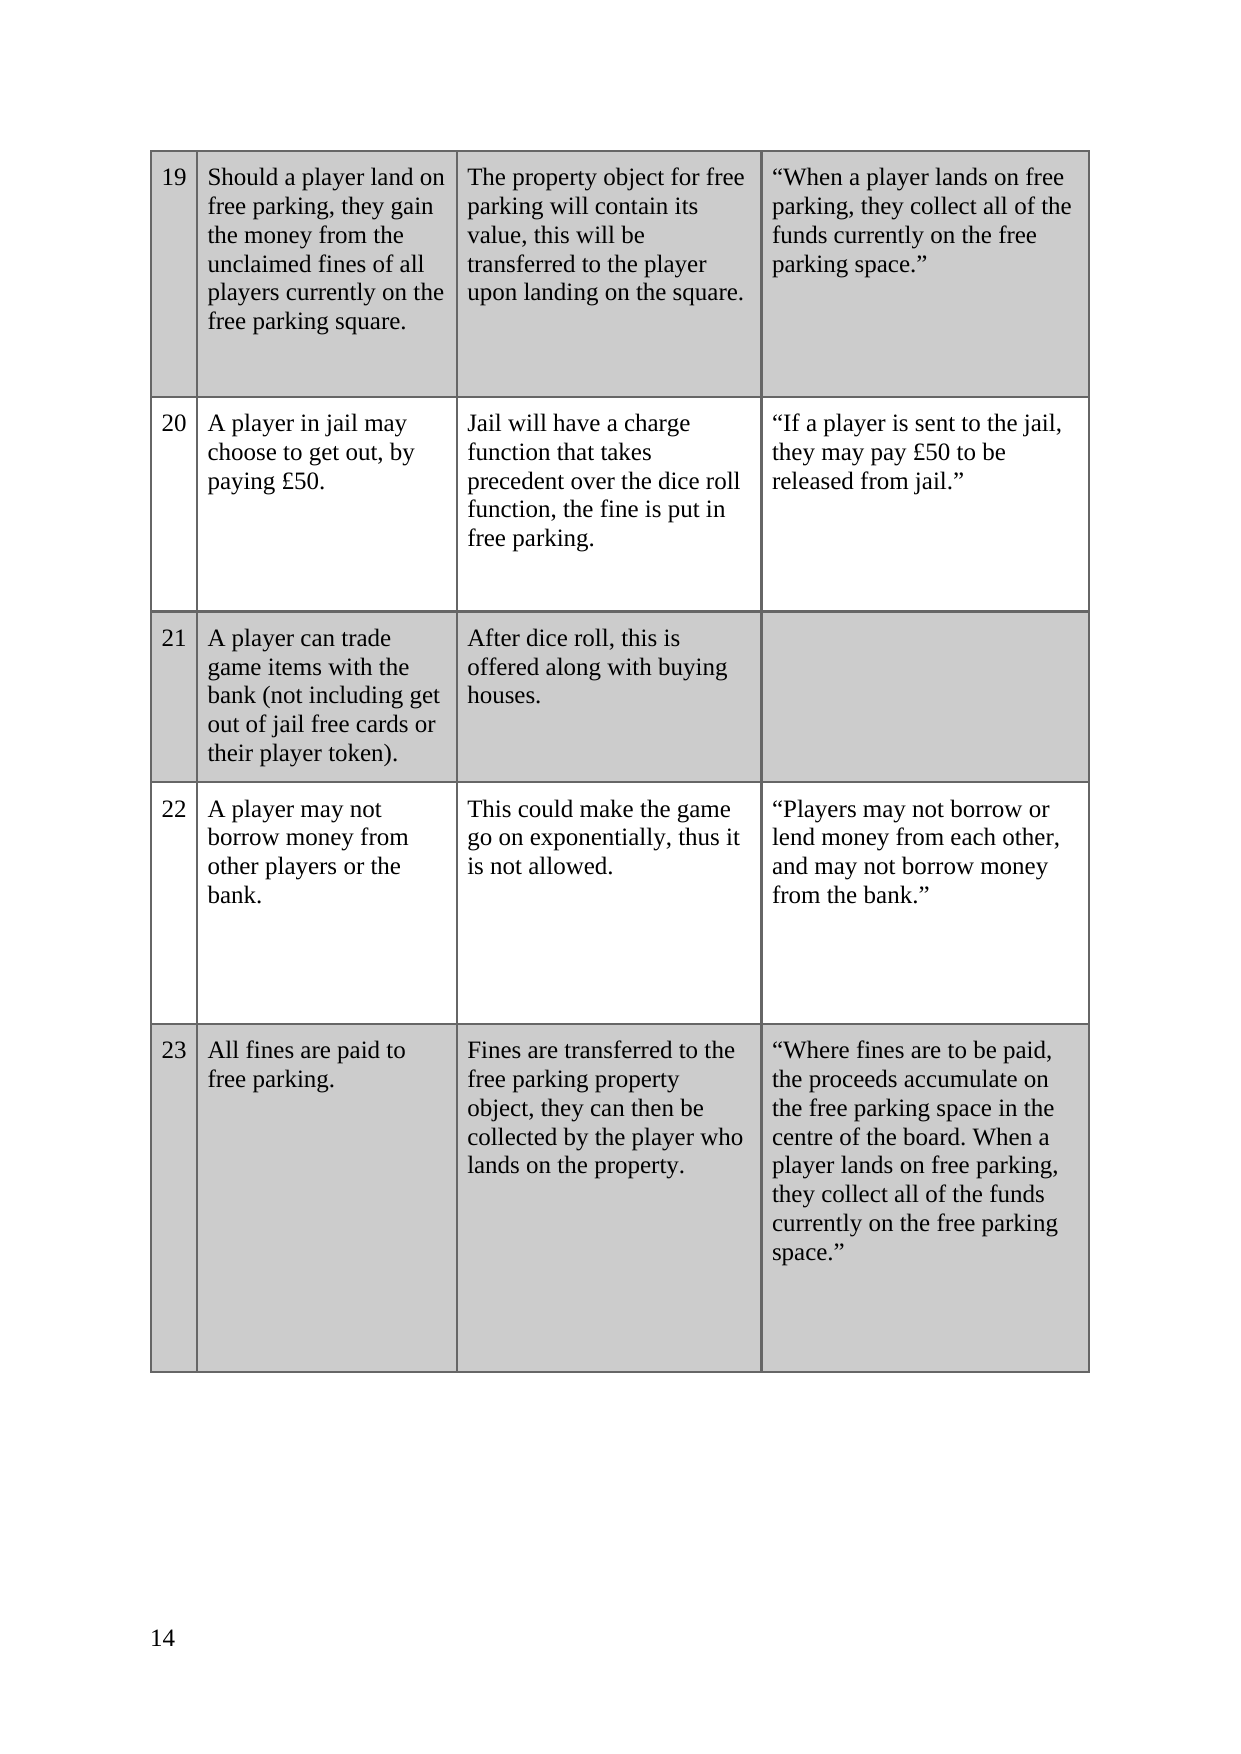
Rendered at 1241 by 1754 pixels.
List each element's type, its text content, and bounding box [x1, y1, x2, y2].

table_cell A player can trade game items with the bank (not including get out of jail free cards or their player token). [198, 613, 456, 781]
table_cell All fines are paid to free parking. [198, 1025, 456, 1371]
table_cell “Players may not borrow or lend money from each other, and may not borrow money from the bank.” [763, 783, 1088, 1023]
table_cell This could make the game go on exponentially, thus it is not allowed. [458, 783, 760, 1023]
table_cell Jail will have a charge function that takes precedent over the dice roll function, the fine is put in free parking. [458, 398, 760, 610]
table_cell “When a player lands on free parking, they collect all of the funds currently on the free parking space.” [763, 152, 1088, 396]
table_cell The property object for free parking will contain its value, this will be transferred to the player upon landing on the square. [458, 152, 760, 396]
table_cell A player may not borrow money from other players or the bank. [198, 783, 456, 1023]
table_cell 22 [152, 783, 196, 1023]
table_cell 20 [152, 398, 196, 610]
table_cell Should a player land on free parking, they gain the money from the unclaimed fines of all players currently on the free parking square. [198, 152, 456, 396]
table_cell [763, 613, 1088, 781]
table_cell After dice roll, this is offered along with buying houses. [458, 613, 760, 781]
table_cell 19 [152, 152, 196, 396]
table_cell “If a player is sent to the jail, they may pay £50 to be released from jail.” [763, 398, 1088, 610]
table_cell Fines are transferred to the free parking property object, they can then be collected by the player who lands on the property. [458, 1025, 760, 1371]
table_cell 23 [152, 1025, 196, 1371]
table_cell 21 [152, 613, 196, 781]
table_cell A player in jail may choose to get out, by paying £50. [198, 398, 456, 610]
table_cell “Where fines are to be paid, the proceeds accumulate on the free parking space in the centre of the board. When a player lands on free parking, they collect all of the funds currently on the free parking space.” [763, 1025, 1088, 1371]
